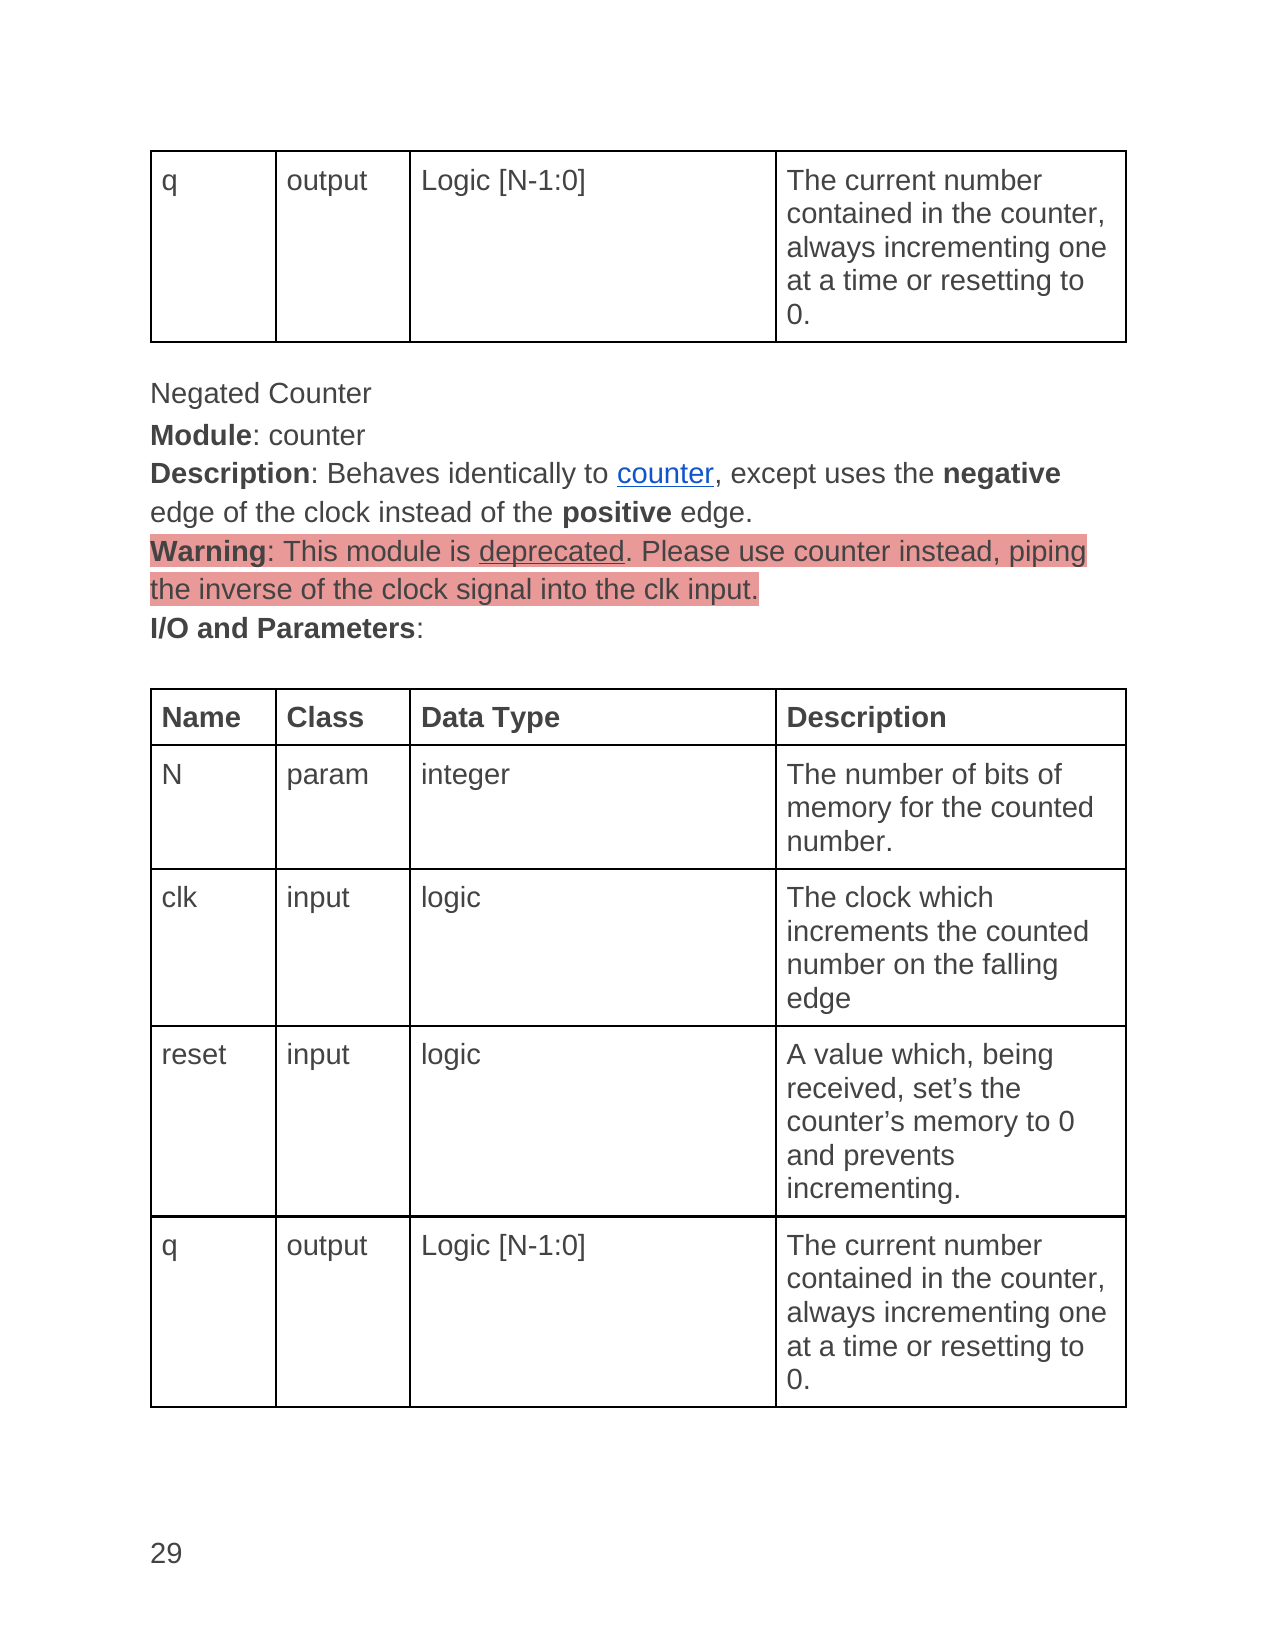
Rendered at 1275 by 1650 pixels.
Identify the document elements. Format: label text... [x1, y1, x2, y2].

table_cell logic [411, 870, 775, 1025]
text I/O and Parameters: [150, 611, 1125, 644]
table_header Description [777, 690, 1125, 744]
table_cell output [277, 152, 409, 341]
text Warning: This module is deprecated. Please use counter instead, piping the inverse of the clock signal into the clk input. [150, 533, 1125, 606]
table_cell input [277, 870, 409, 1025]
table_cell output [277, 1218, 409, 1406]
table_cell Logic [N-1:0] [411, 152, 775, 341]
table_cell Logic [N-1:0] [411, 1218, 775, 1406]
table_header Class [277, 690, 409, 744]
table_cell The current number contained in the counter, always incrementing one at a time or resetting to 0. [777, 1218, 1125, 1406]
table_cell param [277, 746, 409, 868]
table_cell logic [411, 1027, 775, 1215]
table_cell The clock which increments the counted number on the falling edge [777, 870, 1125, 1025]
subtitle Negated Counter [150, 376, 1125, 409]
table_cell input [277, 1027, 409, 1215]
table_cell N [152, 746, 275, 868]
table_cell integer [411, 746, 775, 868]
table_header Name [152, 690, 275, 744]
table_cell clk [152, 870, 275, 1025]
table_cell The number of bits of memory for the counted number. [777, 746, 1125, 868]
table_header Data Type [411, 690, 775, 744]
table_cell A value which, being received, set’s the counter’s memory to 0 and prevents incrementing. [777, 1027, 1125, 1215]
text Description: Behaves identically to counter, except uses the negative edge of the clock instead of the positive edge. [150, 456, 1125, 528]
table_cell reset [152, 1027, 275, 1215]
table_cell The current number contained in the counter, always incrementing one at a time or resetting to 0. [777, 152, 1125, 341]
table_cell q [152, 152, 275, 341]
text Module: counter [150, 418, 1125, 451]
table_cell q [152, 1218, 275, 1406]
